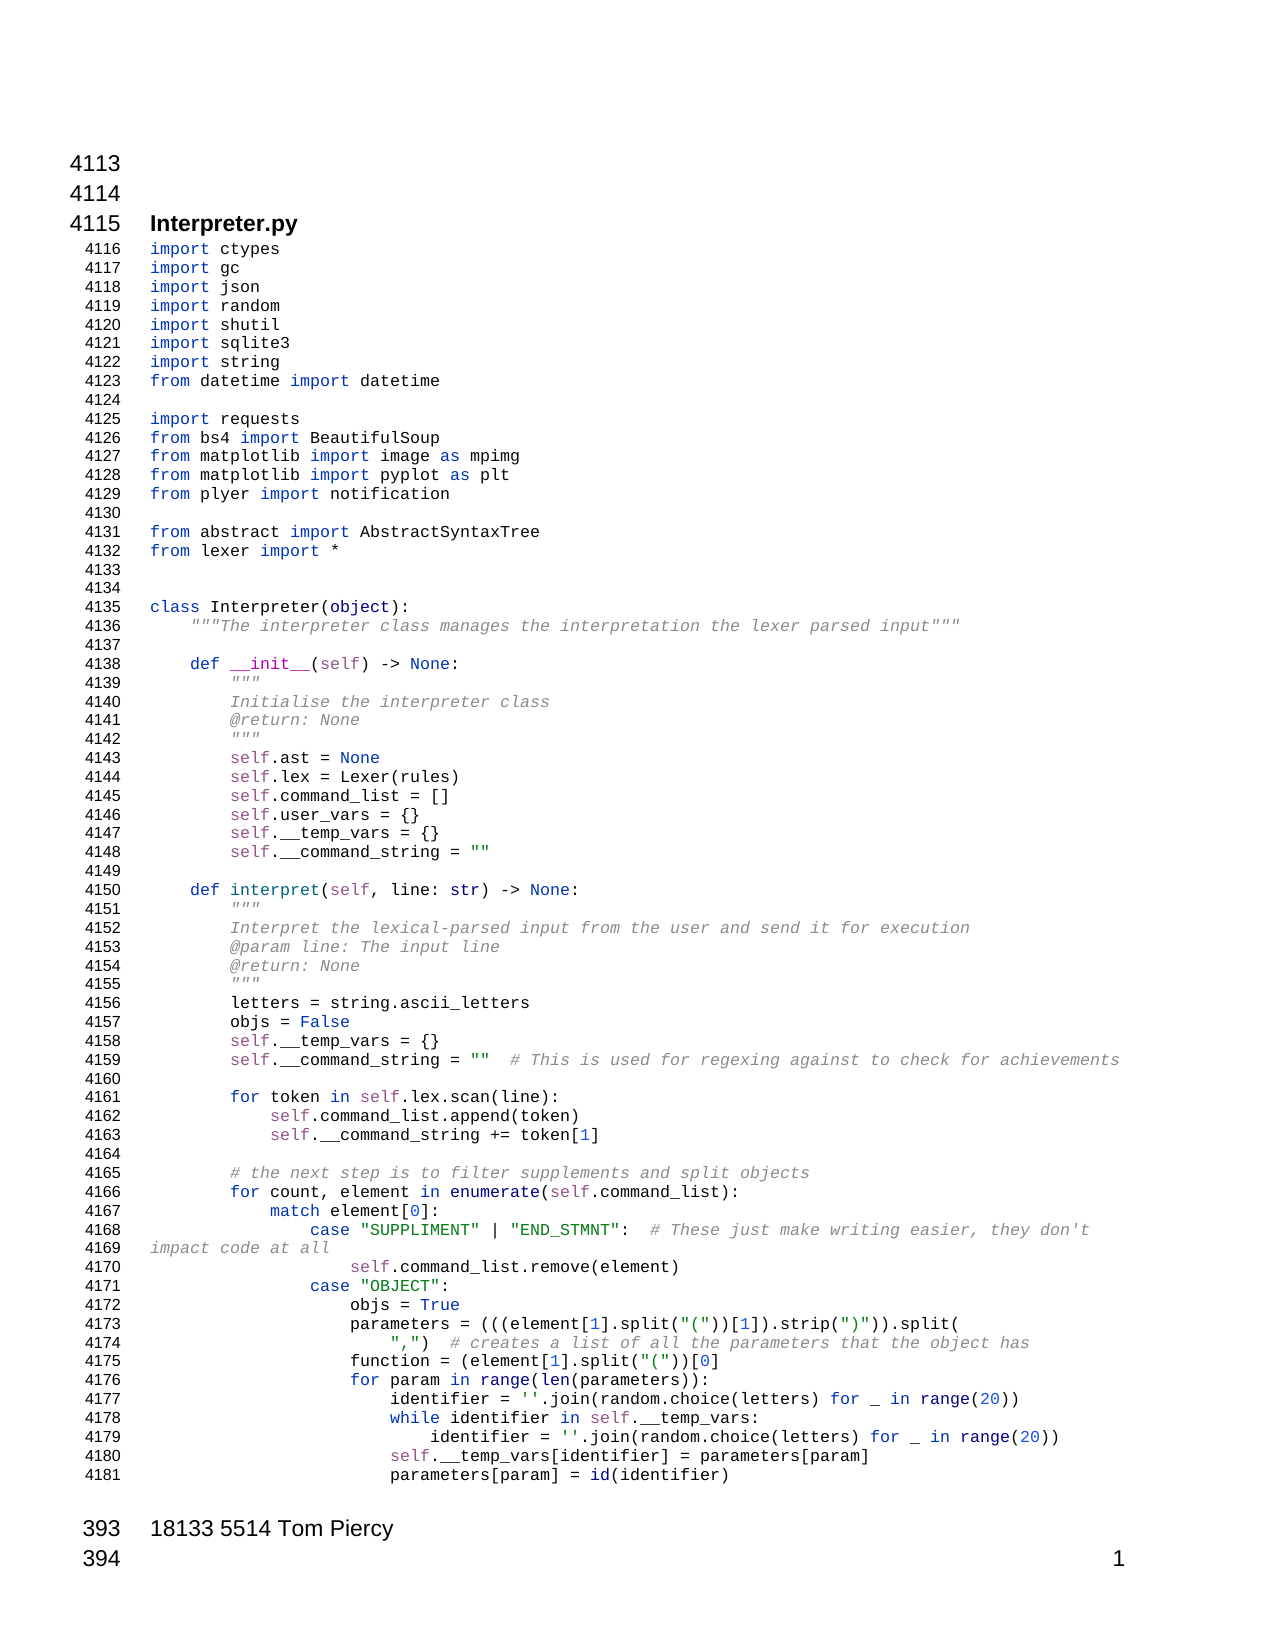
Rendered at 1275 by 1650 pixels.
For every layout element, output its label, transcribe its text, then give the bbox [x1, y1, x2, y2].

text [150, 241, 1125, 1485]
text Interpreter.py [150, 210, 1125, 237]
